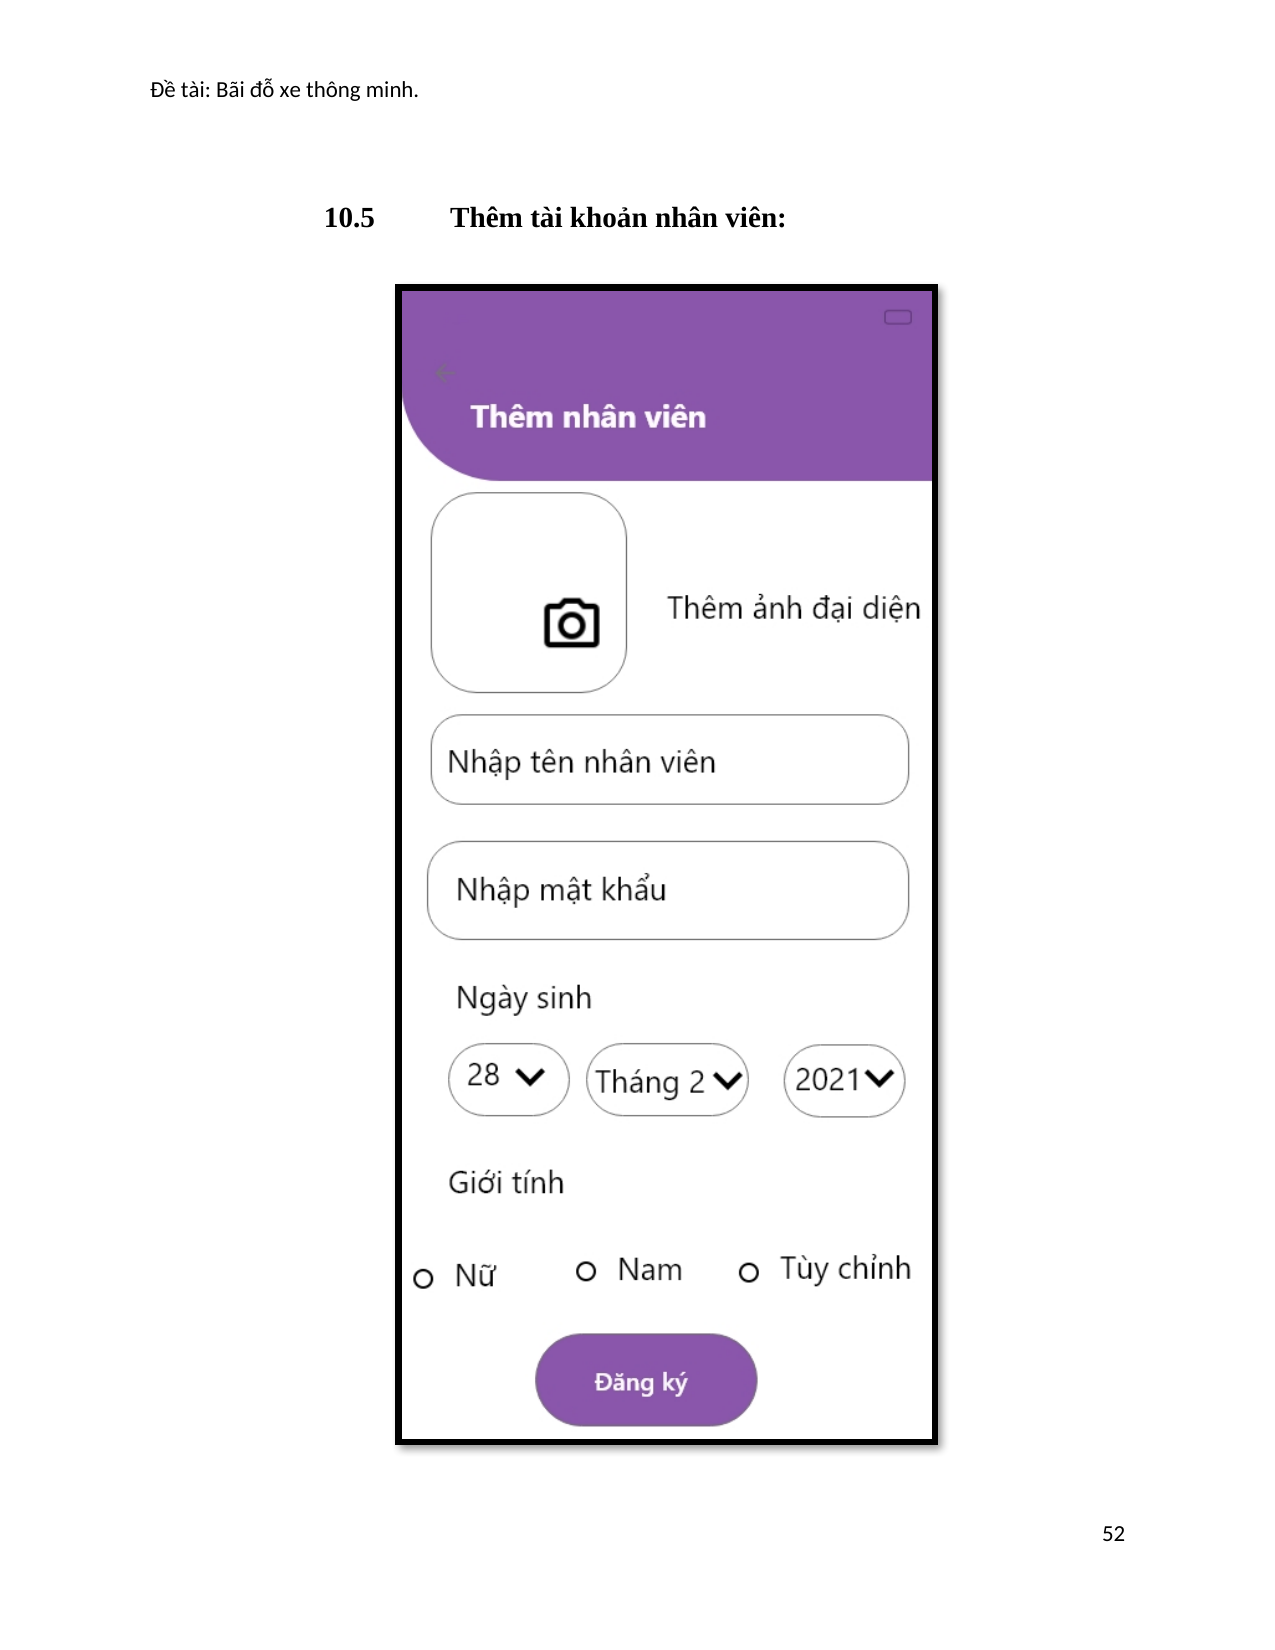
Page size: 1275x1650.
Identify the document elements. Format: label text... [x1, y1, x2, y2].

picture [402, 291, 932, 1439]
text Thêm tài khoản nhân viên: [300, 200, 1125, 234]
